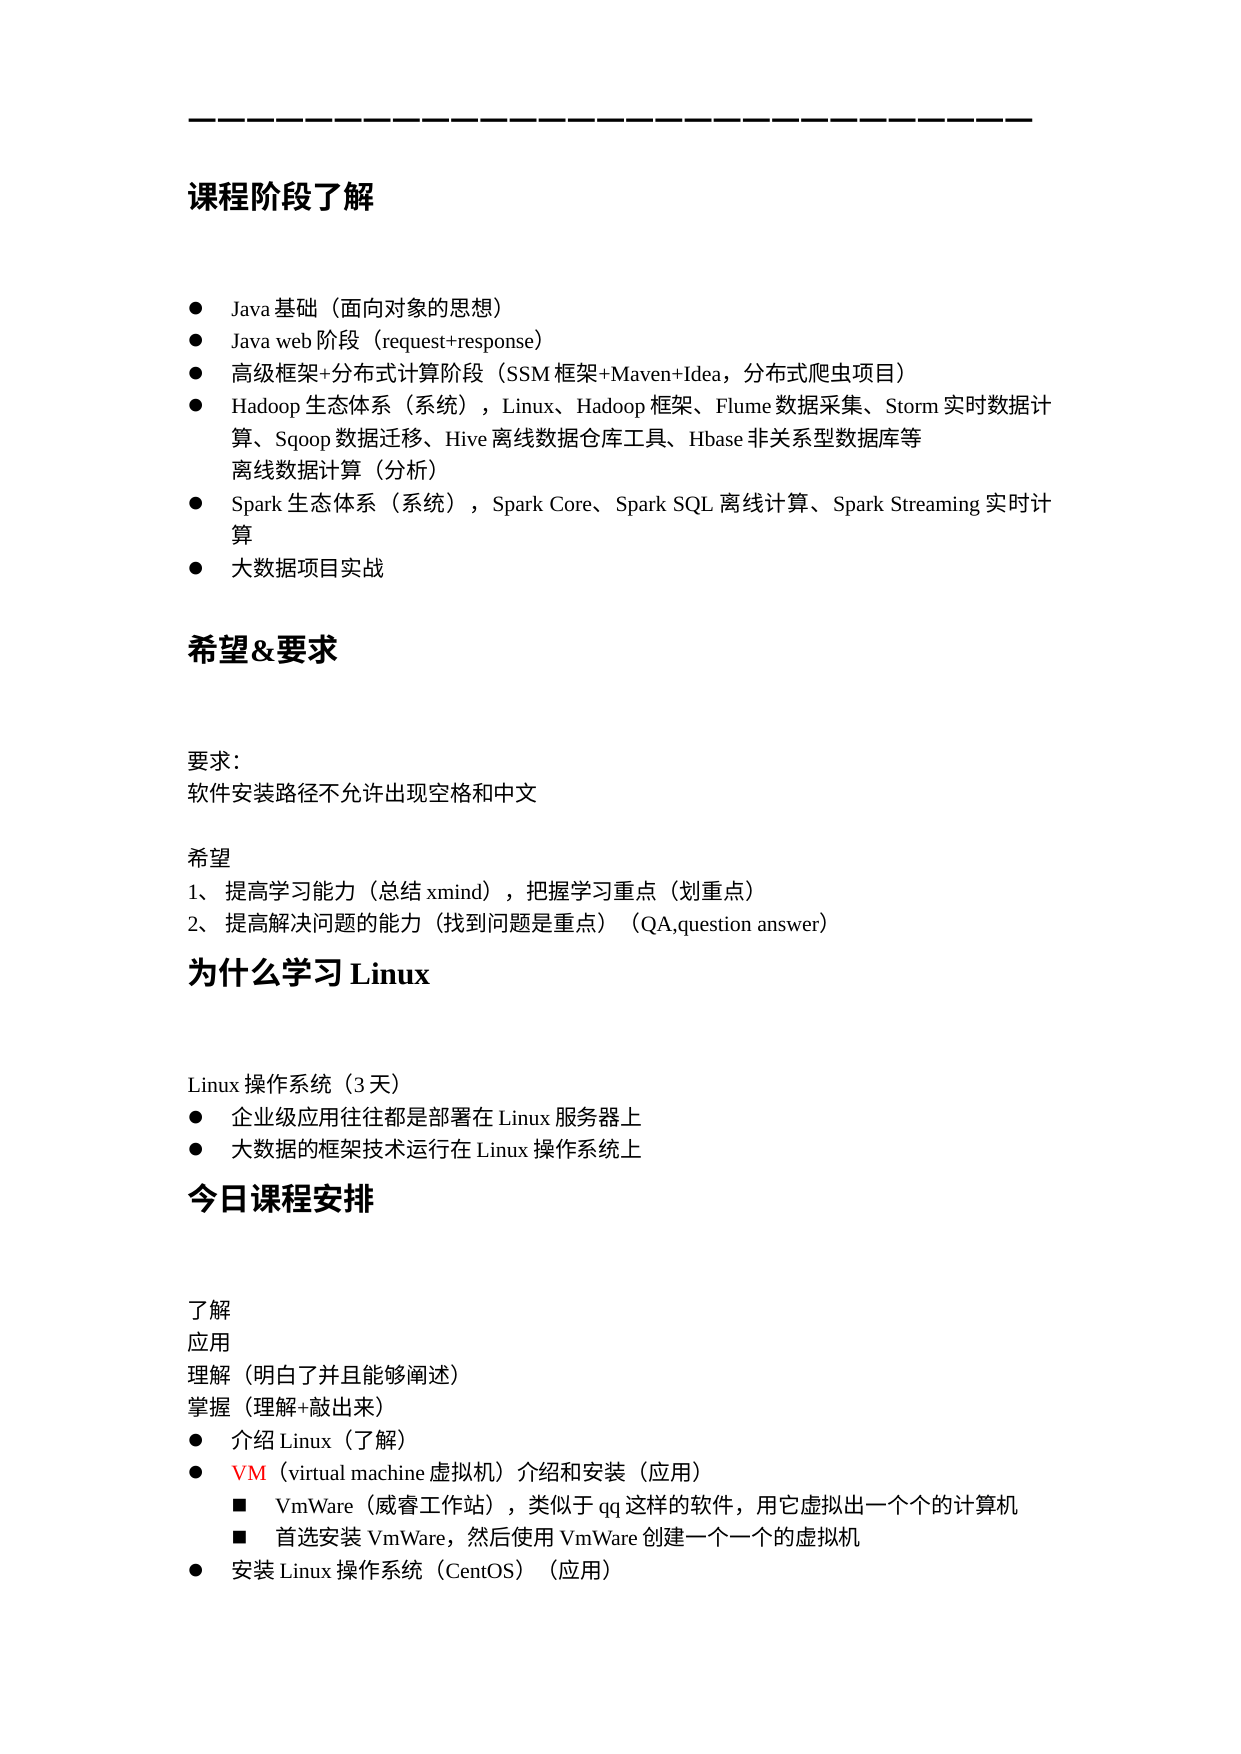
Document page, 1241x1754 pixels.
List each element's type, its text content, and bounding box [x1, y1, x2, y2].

text 了解 [187, 1292, 1053, 1325]
text 应用 [187, 1325, 1053, 1357]
list 介绍Linux（了解） [187, 1422, 1053, 1455]
list 离线数据计算（分析） [231, 453, 1053, 485]
list VM（virtual machine虚拟机）介绍和安装（应用） [187, 1455, 1053, 1487]
text Linux操作系统（3天） [187, 1067, 1053, 1099]
list Hadoop生态体系（系统），Linux、Hadoop框架、Flume数据采集、Storm实时数据计算、Sqoop数据迁移、Hive离线数据仓库工具、Hbase非关系型数据库等 [187, 388, 1053, 453]
text 希望 [187, 841, 1053, 873]
text 掌握（理解+敲出来） [187, 1390, 1053, 1422]
text 软件安装路径不允许出现空格和中文 [187, 776, 1053, 808]
list 大数据项目实战 [187, 550, 1053, 583]
list Java web阶段（request+response） [187, 323, 1053, 355]
subtitle 希望&要求 [187, 615, 1053, 680]
list 提高解决问题的能力（找到问题是重点）（QA,question answer） [187, 906, 1053, 938]
text 要求： [187, 743, 1053, 776]
subtitle 今日课程安排 [187, 1164, 1053, 1229]
list VmWare（威睿工作站），类似于qq这样的软件，用它虚拟出一个个的计算机 [231, 1487, 1053, 1520]
list 高级框架+分布式计算阶段（SSM框架+Maven+Idea，分布式爬虫项目） [187, 355, 1053, 388]
list Spark生态体系（系统），Spark Core、Spark SQL离线计算、Spark Streaming实时计算 [187, 485, 1053, 550]
list 首选安装VmWare，然后使用VmWare创建一个一个的虚拟机 [231, 1520, 1053, 1552]
list 提高学习能力（总结xmind），把握学习重点（划重点） [187, 873, 1053, 906]
list 企业级应用往往都是部署在Linux服务器上 [187, 1099, 1053, 1132]
list 大数据的框架技术运行在Linux操作系统上 [187, 1132, 1053, 1164]
text 理解（明白了并且能够阐述） [187, 1357, 1053, 1390]
list Java基础（面向对象的思想） [187, 290, 1053, 323]
list 安装Linux操作系统（CentOS）（应用） [187, 1552, 1053, 1585]
subtitle 为什么学习Linux [187, 938, 1053, 1003]
subtitle 课程阶段了解 [187, 162, 1053, 227]
